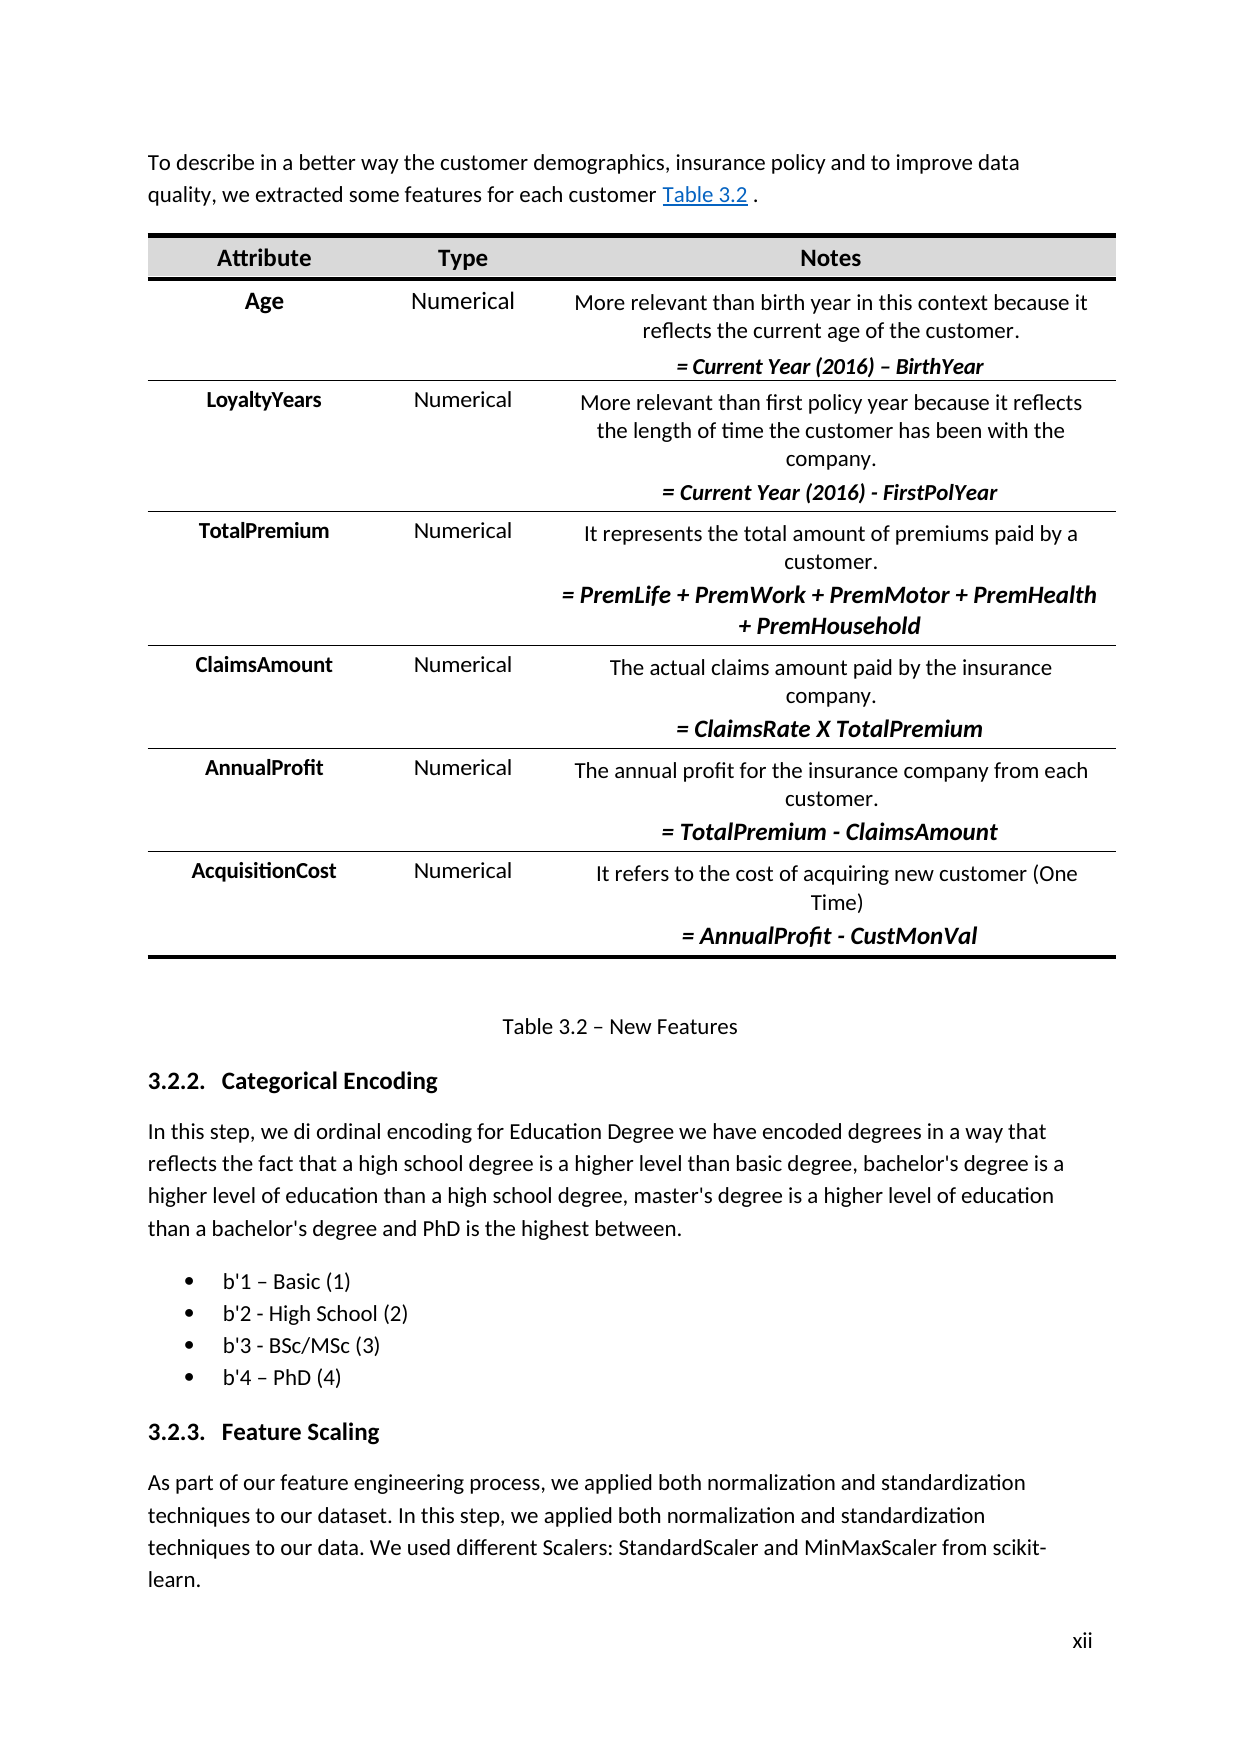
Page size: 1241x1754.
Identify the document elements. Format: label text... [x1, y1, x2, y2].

text Table 3.2 – New Features [148, 1012, 1092, 1040]
table_cell AcquisitionCost [148, 852, 381, 954]
table_cell The annual profit for the insurance company from each customer. = TotalPremium - ClaimsAmount [545, 749, 1116, 851]
table_cell TotalPremium [148, 512, 381, 645]
text As part of our feature engineering process, we applied both normalization and standardization techniques to our dataset. In this step, we applied both normalization and standardization techniques to our data. We used different Scalers: StandardScaler and MinMaxScaler from scikit-learn. [148, 1468, 1092, 1593]
table_header Type [381, 238, 545, 276]
table_cell LoyaltyYears [148, 381, 381, 511]
list b'2 - High School (2) [185, 1299, 1092, 1327]
table_cell Numerical [381, 749, 545, 851]
table_cell More relevant than first policy year because it reflects the length of time the customer has been with the company. = Current Year (2016) - FirstPolYear [545, 381, 1116, 511]
table_cell It represents the total amount of premiums paid by a customer. = PremLife + PremWork + PremMotor + PremHealth + PremHousehold [545, 512, 1116, 645]
table_cell AnnualProfit [148, 749, 381, 851]
table_cell Age [148, 281, 381, 380]
subtitle Categorical Encoding [148, 1065, 1092, 1096]
list b'4 – PhD (4) [185, 1363, 1092, 1391]
text In this step, we di ordinal encoding for Education Degree we have encoded degrees in a way that reflects the fact that a high school degree is a higher level than basic degree, bachelor's degree is a higher level of education than a high school degree, master's degree is a higher level of education than a bachelor's degree and PhD is the highest between. [148, 1117, 1092, 1242]
text To describe in a better way the customer demographics, insurance policy and to improve data quality, we extracted some features for each customer Table 3.2 . [148, 148, 1092, 208]
table_cell Numerical [381, 381, 545, 511]
table_cell Numerical [381, 646, 545, 748]
list b'1 – Basic (1) [185, 1267, 1092, 1295]
list b'3 - BSc/MSc (3) [185, 1331, 1092, 1359]
table_cell Numerical [381, 512, 545, 645]
table_cell More relevant than birth year in this context because it reflects the current age of the customer. = Current Year (2016) – BirthYear [545, 281, 1116, 380]
table_cell ClaimsAmount [148, 646, 381, 748]
table_header Notes [545, 238, 1116, 276]
table_cell It refers to the cost of acquiring new customer (One Time) = AnnualProfit - CustMonVal [545, 852, 1116, 954]
table_cell Numerical [381, 852, 545, 954]
table_cell The actual claims amount paid by the insurance company. = ClaimsRate X TotalPremium [545, 646, 1116, 748]
subtitle Feature Scaling [148, 1416, 1092, 1447]
table_header Attribute [148, 238, 381, 276]
table_cell Numerical [381, 281, 545, 380]
